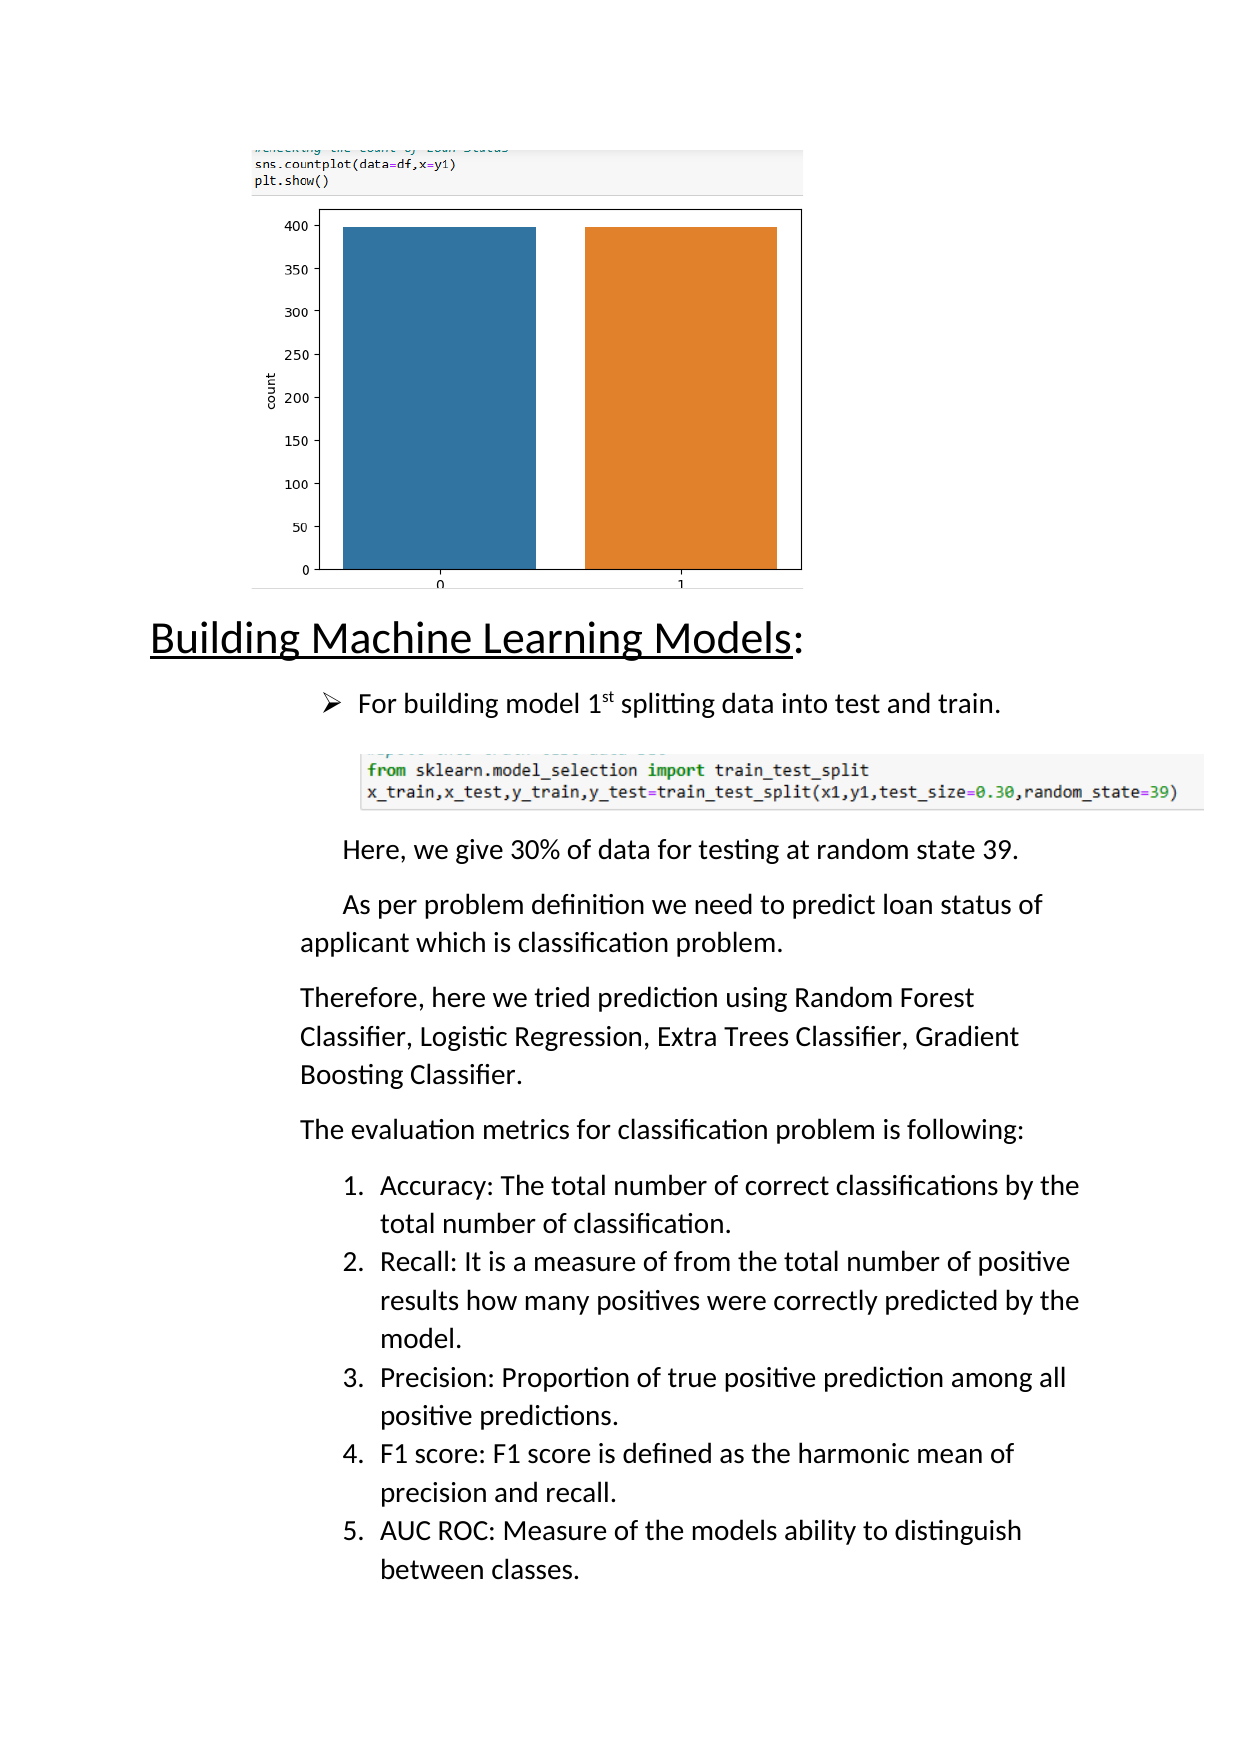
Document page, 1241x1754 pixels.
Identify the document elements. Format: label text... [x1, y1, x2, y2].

list F1 score: F1 score is defined as the harmonic mean of precision and recall. [342, 1436, 1090, 1510]
list Accuracy: The total number of correct classifications by the total number of classification. [342, 1167, 1090, 1241]
text Building Machine Learning Models: [150, 608, 1090, 664]
text Therefore, here we tried prediction using Random Forest Classifier, Logistic Regression, Extra Trees Classifier, Gradient Boosting Classifier. [300, 979, 1090, 1092]
picture [251, 150, 804, 589]
list Precision: Proportion of true positive prediction among all positive predictions. [342, 1359, 1090, 1433]
text As per problem definition we need to predict loan status of applicant which is classification problem. [300, 886, 1090, 960]
list AUC ROC: Measure of the models ability to distinguish between classes. [342, 1512, 1090, 1587]
list Recall: It is a measure of from the total number of positive results how many positives were correctly predicted by the model. [342, 1243, 1090, 1356]
text Here, we give 30% of data for testing at random state 39. [150, 831, 1090, 866]
picture [357, 754, 1204, 812]
list For building model 1st splitting data into test and train. [320, 686, 1090, 721]
text The evaluation metrics for classification problem is following: [300, 1111, 1090, 1147]
